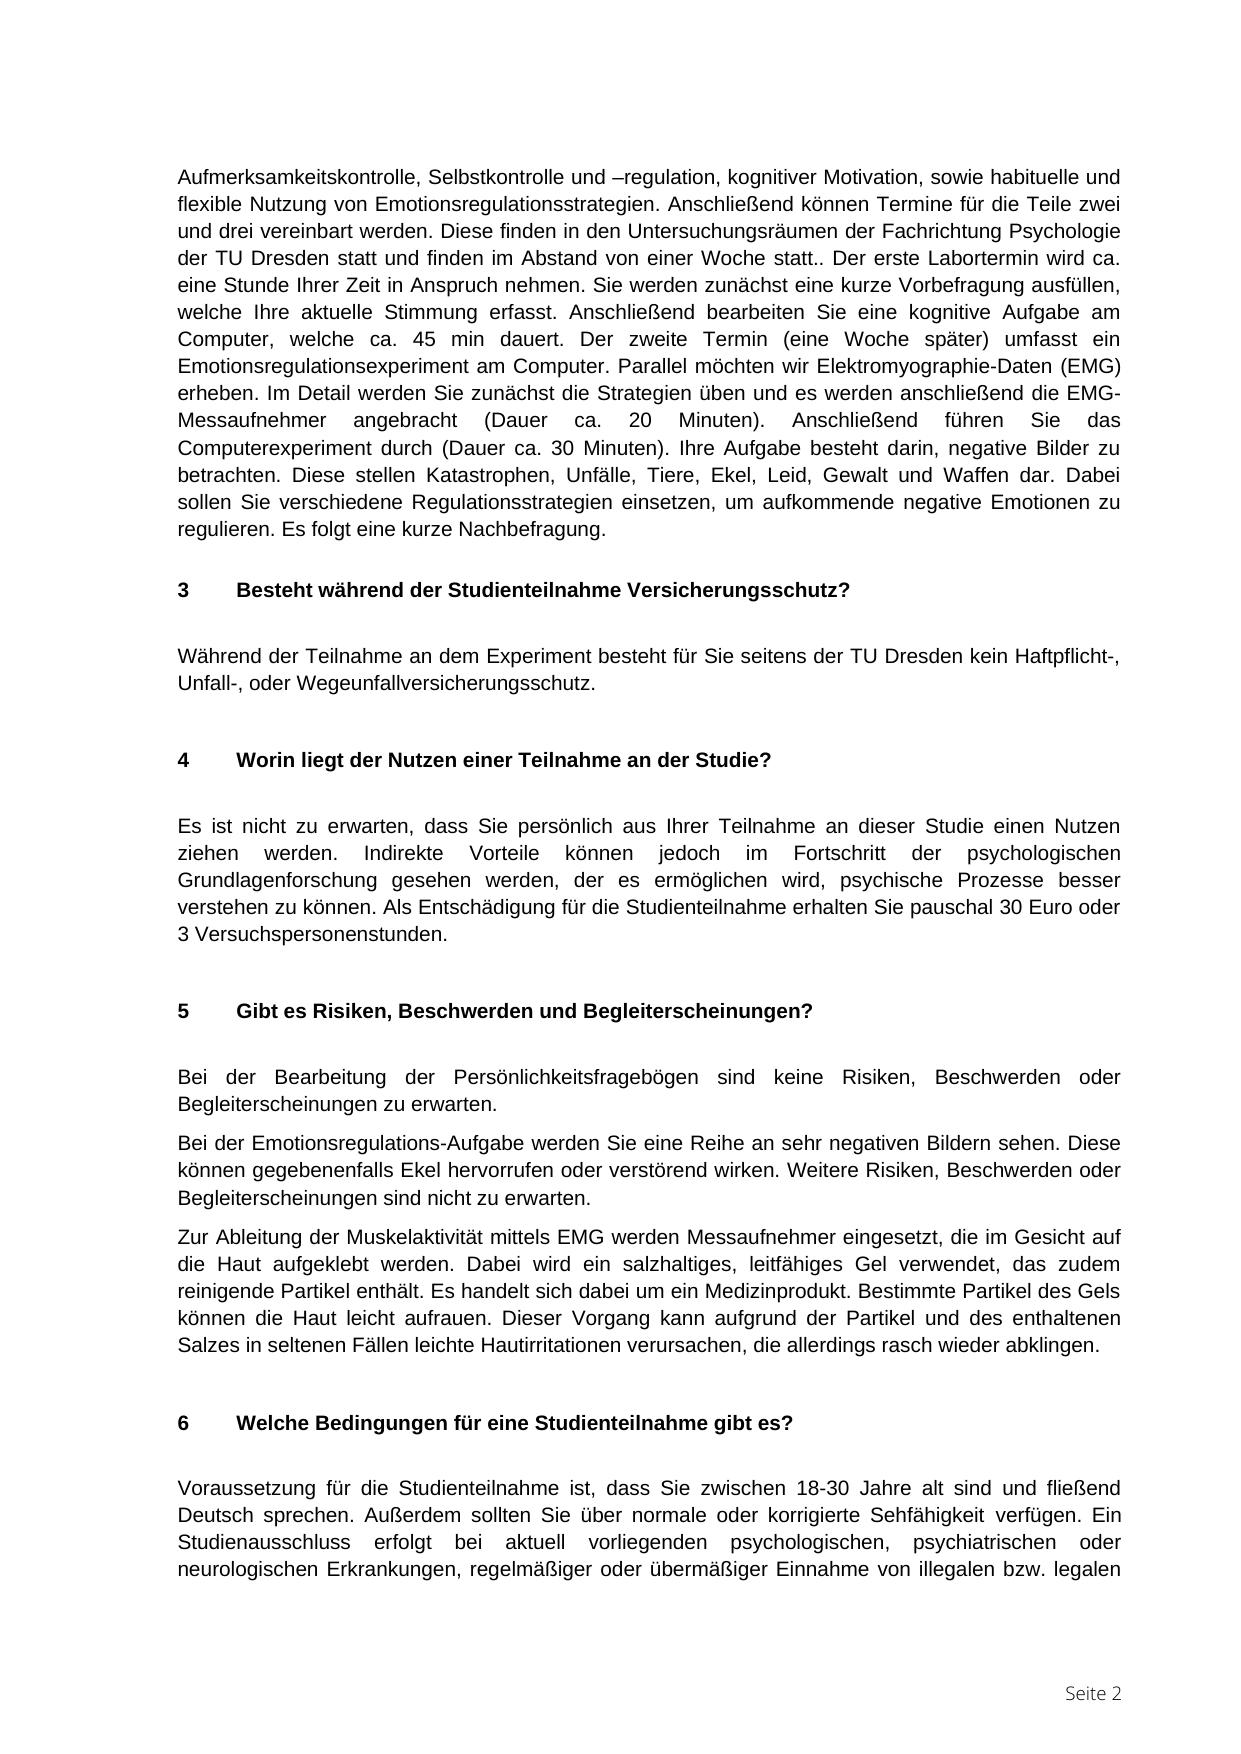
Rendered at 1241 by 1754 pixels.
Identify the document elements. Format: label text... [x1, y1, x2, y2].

text Es ist nicht zu erwarten, dass Sie persönlich aus Ihrer Teilnahme an dieser Studie einen Nutzen ziehen werden. Indirekte Vorteile können jedoch im Fortschritt der psychologischen Grundlagenforschung gesehen werden, der es ermöglichen wird, psychische Prozesse besser verstehen zu können. Als Entschädigung für die Studienteilnahme erhalten Sie pauschal 30 Euro oder 3 Versuchspersonenstunden. [177, 811, 1122, 947]
text Bei der Emotionsregulations-Aufgabe werden Sie eine Reihe an sehr negativen Bildern sehen. Diese können gegebenenfalls Ekel hervorrufen oder verstörend wirken. Weitere Risiken, Beschwerden oder Begleiterscheinungen sind nicht zu erwarten. [177, 1129, 1122, 1210]
subtitle 6 Welche Bedingungen für eine Studienteilnahme gibt es? [177, 1410, 1122, 1434]
text Bei der Bearbeitung der Persönlichkeitsfragebögen sind keine Risiken, Beschwerden oder Begleiterscheinungen zu erwarten. [177, 1062, 1122, 1117]
text Während der Teilnahme an dem Experiment besteht für Sie seitens der TU Dresden kein Haftpflicht-, Unfall-, oder Wegeunfallversicherungsschutz. [177, 642, 1122, 696]
text Zur Ableitung der Muskelaktivität mittels EMG werden Messaufnehmer eingesetzt, die im Gesicht auf die Haut aufgeklebt werden. Dabei wird ein salzhaltiges, leitfähiges Gel verwendet, das zudem reinigende Partikel enthält. Es handelt sich dabei um ein Medizinprodukt. Bestimmte Partikel des Gels können die Haut leicht aufrauen. Dieser Vorgang kann aufgrund der Partikel und des enthaltenen Salzes in seltenen Fällen leichte Hautirritationen verursachen, die allerdings rasch wieder abklingen. [177, 1223, 1122, 1358]
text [177, 1474, 1122, 1582]
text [177, 162, 1122, 542]
subtitle 4 Worin liegt der Nutzen einer Teilnahme an der Studie? [177, 748, 1122, 772]
subtitle 5 Gibt es Risiken, Beschwerden und Begleiterscheinungen? [177, 999, 1122, 1023]
subtitle 3 Besteht während der Studienteilnahme Versicherungsschutz? [177, 578, 1122, 602]
